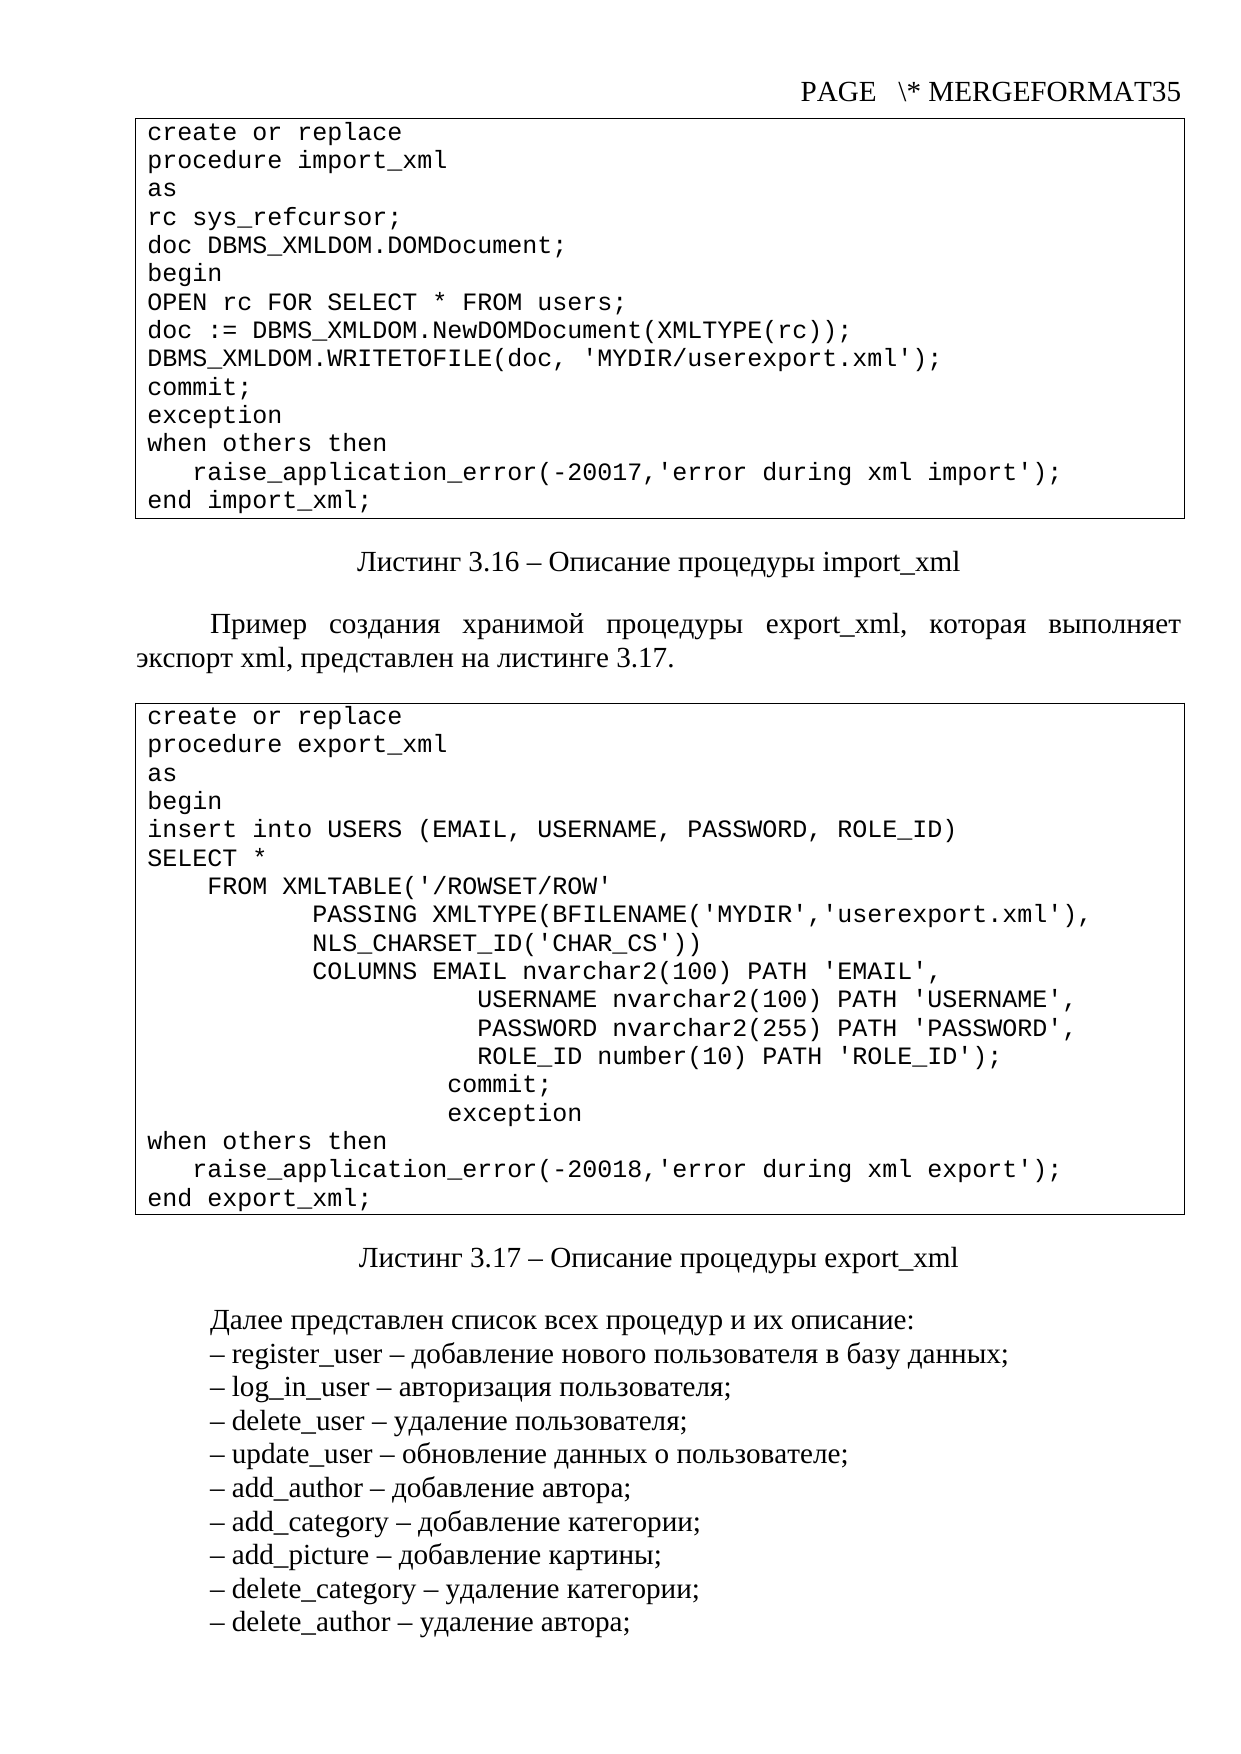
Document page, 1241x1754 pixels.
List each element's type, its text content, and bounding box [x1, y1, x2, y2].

table_header create or replace procedure export_xml as begin insert into USERS (EMAIL, USERNAME, PASSWORD, ROLE_ID) SELECT * FROM XMLTABLE('/ROWSET/ROW' PASSING XMLTYPE(BFILENAME('MYDIR','userexport.xml'), NLS_CHARSET_ID('CHAR_CS')) COLUMNS EMAIL nvarchar2(100) PATH 'EMAIL', USERNAME nvarchar2(100) PATH 'USERNAME', PASSWORD nvarchar2(255) PATH 'PASSWORD', ROLE_ID number(10) PATH 'ROLE_ID'); commit; exception when others then raise_application_error(-20018,'error during xml export'); end export_xml; [136, 704, 1184, 1214]
table_header create or replace procedure import_xml as rc sys_refcursor; doc DBMS_XMLDOM.DOMDocument; begin OPEN rc FOR SELECT * FROM users; doc := DBMS_XMLDOM.NewDOMDocument(XMLTYPE(rc)); DBMS_XMLDOM.WRITETOFILE(doc, 'MYDIR/userexport.xml'); commit; exception when others then raise_application_error(-20017,'error during xml import'); end import_xml; [136, 119, 1184, 518]
text Далее представлен список всех процедур и их описание: [136, 1302, 1181, 1336]
text – delete_category – удаление категории; [136, 1571, 1181, 1604]
text Листинг 3.16 – Описание процедуры import_xml [136, 544, 1181, 577]
text – delete_user – удаление пользователя; [136, 1403, 1181, 1437]
text – delete_author – удаление автора; [136, 1604, 1181, 1638]
text Листинг 3.17 – Описание процедуры export_xml [136, 1240, 1181, 1273]
text – add_author – добавление автора; [136, 1470, 1181, 1504]
text Пример создания хранимой процедуры export_xml, которая выполняет экспорт xml, представлен на листинге 3.17. [136, 606, 1181, 673]
text – log_in_user – авторизация пользователя; [136, 1369, 1181, 1403]
text – register_user – добавление нового пользователя в базу данных; [136, 1336, 1181, 1369]
text – update_user – обновление данных о пользователе; [136, 1437, 1181, 1470]
text – add_category – добавление категории; [136, 1504, 1181, 1537]
text – add_picture – добавление картины; [136, 1537, 1181, 1571]
